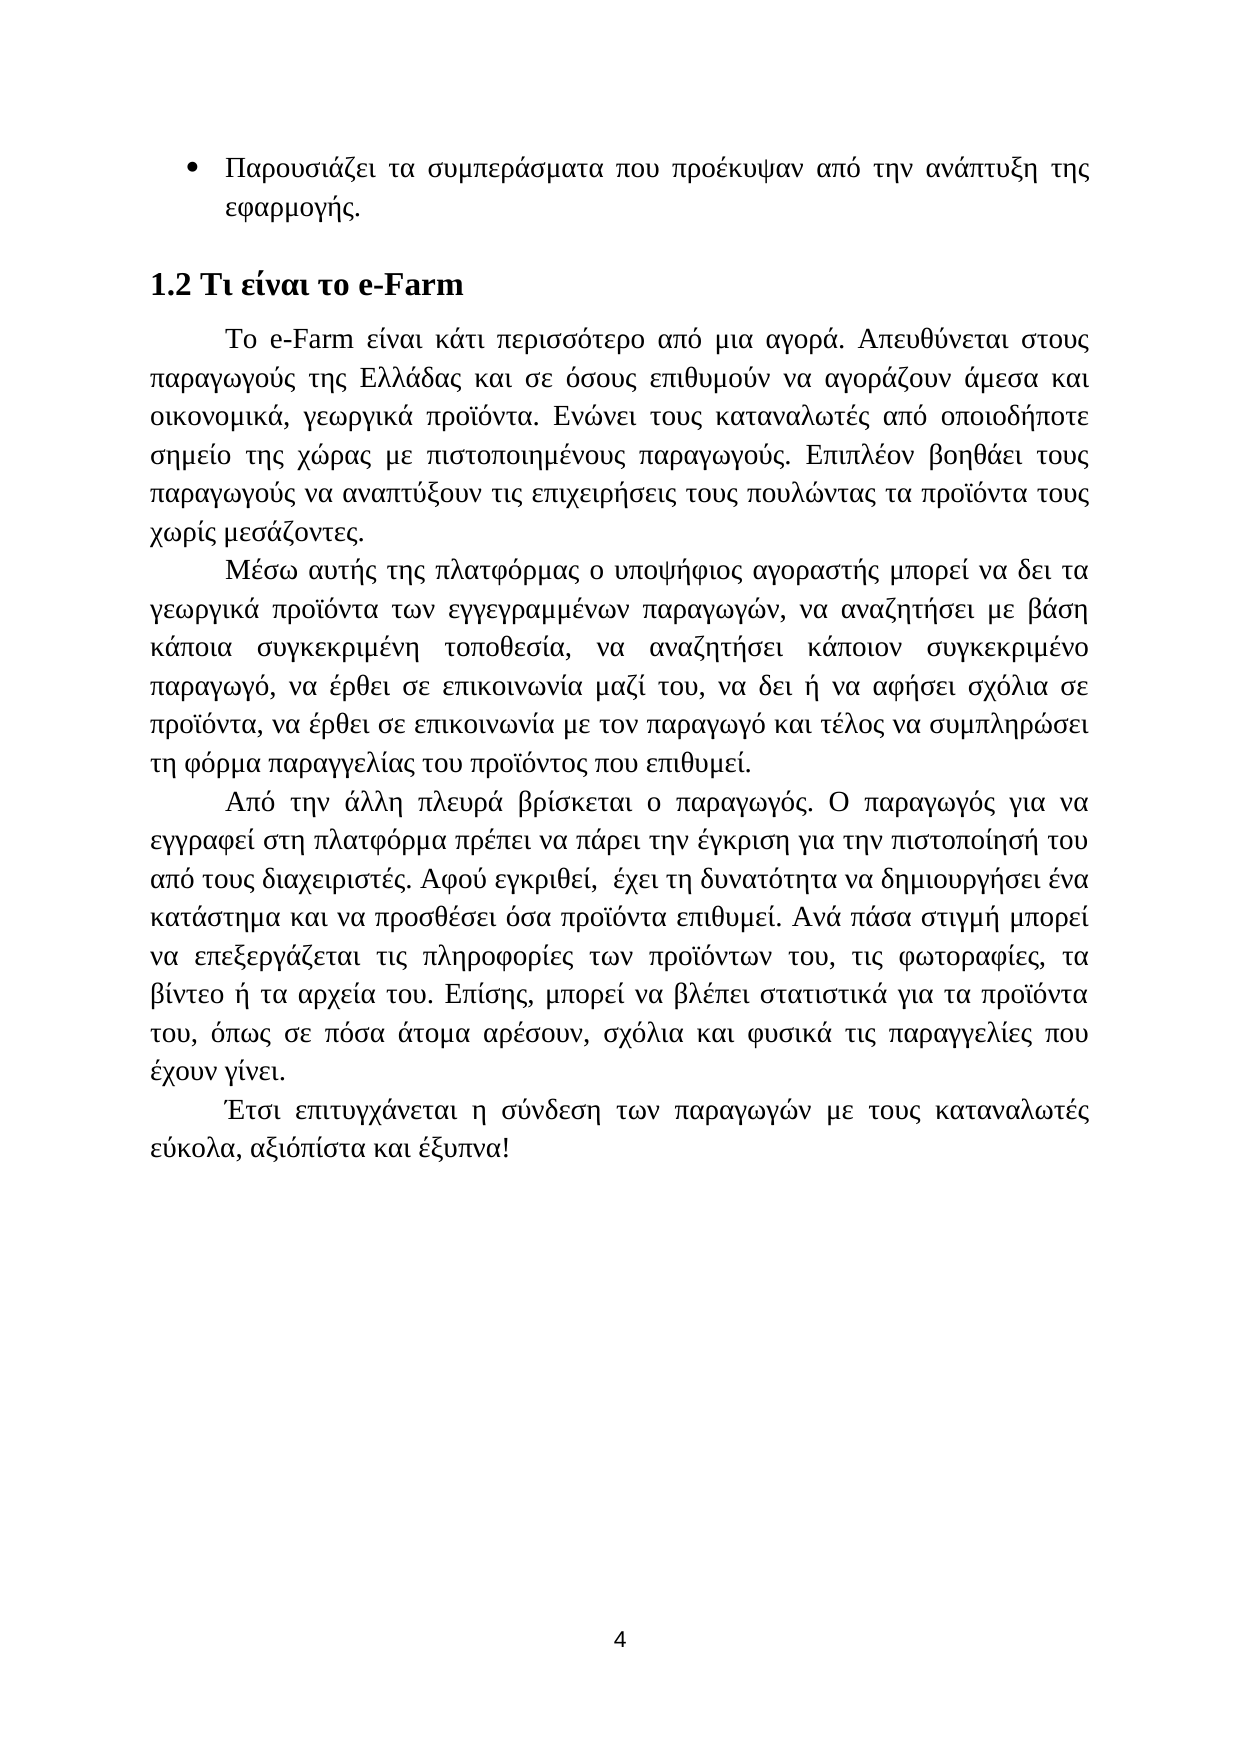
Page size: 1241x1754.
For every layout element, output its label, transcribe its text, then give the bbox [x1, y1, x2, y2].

text Από την άλλη πλευρά βρίσκεται ο παραγωγός. Ο παραγωγός για να εγγραφεί στη πλατφόρμα πρέπει να πάρει την έγκριση για την πιστοποίησή του από τους διαχειριστές. Αφού εγκριθεί, έχει τη δυνατότητα να δημιουργήσει ένα κατάστημα και να προσθέσει όσα προϊόντα επιθυμεί. Ανά πάσα στιγμή μπορεί να επεξεργάζεται τις πληροφορίες των προϊόντων του, τις φωτοραφίες, τα βίντεο ή τα αρχεία του. Επίσης, μπορεί να βλέπει στατιστικά για τα προϊόντα του, όπως σε πόσα άτομα αρέσουν, σχόλια και φυσικά τις παραγγελίες που έχουν γίνει. [150, 784, 1090, 1087]
text Το e-Farm είναι κάτι περισσότερο από μια αγορά. Απευθύνεται στους παραγωγούς της Ελλάδας και σε όσους επιθυμούν να αγοράζουν άμεσα και οικονομικά, γεωργικά προϊόντα. Ενώνει τους καταναλωτές από οποιοδήποτε σημείο της χώρας με πιστοποιημένους παραγωγούς. Επιπλέον βοηθάει τους παραγωγούς να αναπτύξουν τις επιχειρήσεις τους πουλώντας τα προϊόντα τους χωρίς μεσάζοντες. [150, 321, 1090, 547]
text Μέσω αυτής της πλατφόρμας ο υποψήφιος αγοραστής μπορεί να δει τα γεωργικά προϊόντα των εγγεγραμμένων παραγωγών, να αναζητήσει με βάση κάποια συγκεκριμένη τοποθεσία, να αναζητήσει κάποιον συγκεκριμένο παραγωγό, να έρθει σε επικοινωνία μαζί του, να δει ή να αφήσει σχόλια σε προϊόντα, να έρθει σε επικοινωνία με τον παραγωγό και τέλος να συμπληρώσει τη φόρμα παραγγελίας του προϊόντος που επιθυμεί. [150, 552, 1090, 779]
subtitle 1.2 Τι είναι το e-Farm [150, 265, 1090, 303]
text Έτσι επιτυγχάνεται η σύνδεση των παραγωγών με τους καταναλωτές εύκολα, αξιόπίστα και έξυπνα! [150, 1092, 1090, 1164]
list Παρουσιάζει τα συμπεράσματα που προέκυψαν από την ανάπτυξη της εφαρμογής. [187, 150, 1090, 222]
